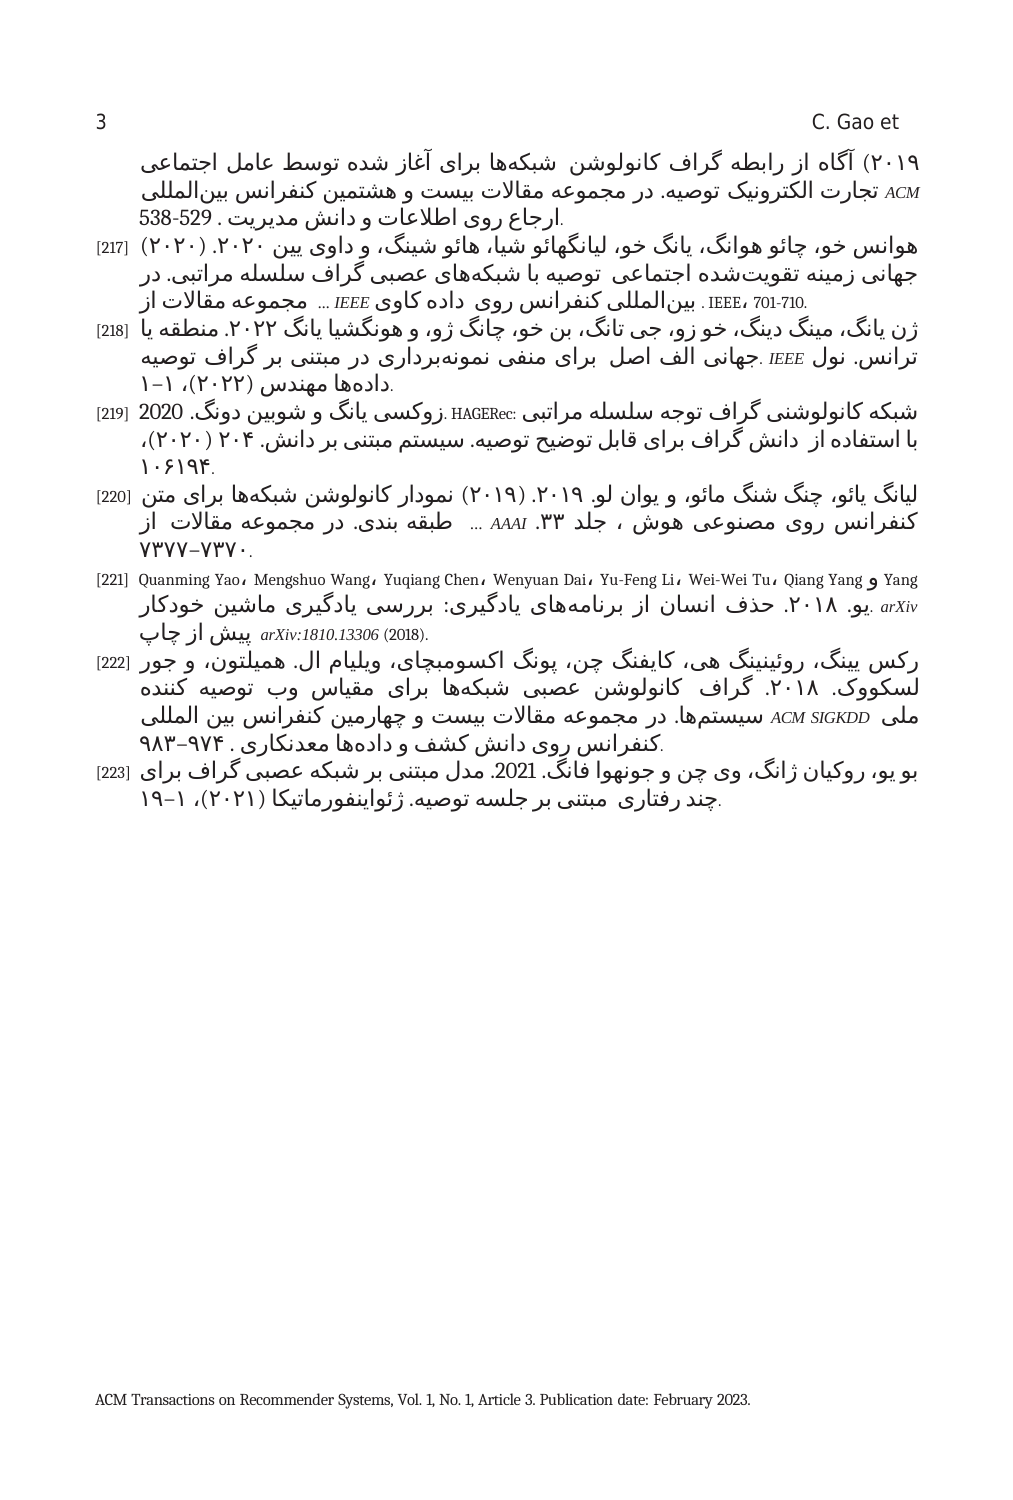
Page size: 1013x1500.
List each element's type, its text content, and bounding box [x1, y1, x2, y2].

list ژن یانگ، مینگ دینگ، خو زو، جی تانگ، بن خو، چانگ ژو، و هونگشیا یانگ ۲۰۲۲. منطقه یا جهانی الف اصل برای منفی نمونه‌برداری در مبتنی بر گراف توصیه. IEEE ترانس. نول داده‌ها مهندس (۲۰۲۲)، ۱–۱. [96, 316, 918, 397]
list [96, 150, 919, 232]
list بو یو، روکیان ژانگ، وی چن و جونهوا فانگ. 2021. مدل مبتنی بر شبکه عصبی گراف برای چند رفتاری مبتنی بر جلسه توصیه. ژئواینفورماتیکا (۲۰۲۱)، ۱–۱۹. [96, 758, 918, 812]
list لیانگ یائو، چنگ شنگ مائو، و یوان لو. ۲۰۱۹. (۲۰۱۹) نمودار کانولوشن شبکه‌ها برای متن طبقه بندی. در مجموعه مقالات از ‎‏ ... AAAI کنفرانس روی مصنوعی هوش ، جلد ۳۳. ۷۳۷۰–۷۳۷۷. [96, 482, 918, 563]
list هوانس خو، چائو هوانگ، یانگ خو، لیانگهائو شیا، هائو شینگ، و داوی یین ۲۰۲۰. (۲۰۲۰) جهانی زمینه تقویت‌شده اجتماعی توصیه با شبکه‌های عصبی گراف سلسله مراتبی. در مجموعه مقالات از ‎‏ ... IEEE بین‌المللی کنفرانس روی داده کاوی . IEEE، 701-710. [96, 233, 918, 314]
list رکس یینگ، روئینینگ هی، کایفنگ چن، پونگ اکسومبچای، ویلیام ال. همیلتون، و جور لسکووک. ۲۰۱۸. گراف کانولوشن عصبی شبکه‌ها برای مقیاس وب توصیه کننده سیستم‌ها. در مجموعه مقالات بیست و چهارمین کنفرانس بین المللی ACM SIGKDD ملی کنفرانس روی دانش کشف و داده‌ها معدنکاری . ۹۷۴–۹۸۳. [96, 647, 919, 757]
list Quanming Yao، Mengshuo Wang، Yuqiang Chen، Wenyuan Dai، Yu-Feng Li، Wei-Wei Tu، Qiang Yang و Yang یو. ۲۰۱۸. حذف انسان از برنامه‌های یادگیری: بررسی یادگیری ماشین خودکار. arXiv پیش از چاپ arXiv:1810.13306 (2018). [96, 564, 918, 646]
list زوکسی یانگ و شوبین دونگ. 2020. HAGERec: شبکه کانولوشنی گراف توجه سلسله مراتبی با استفاده از دانش گراف برای قابل توضیح توصیه. سیستم مبتنی بر دانش. ۲۰۴ (۲۰۲۰)، ۱۰۶۱۹۴. [96, 399, 918, 480]
